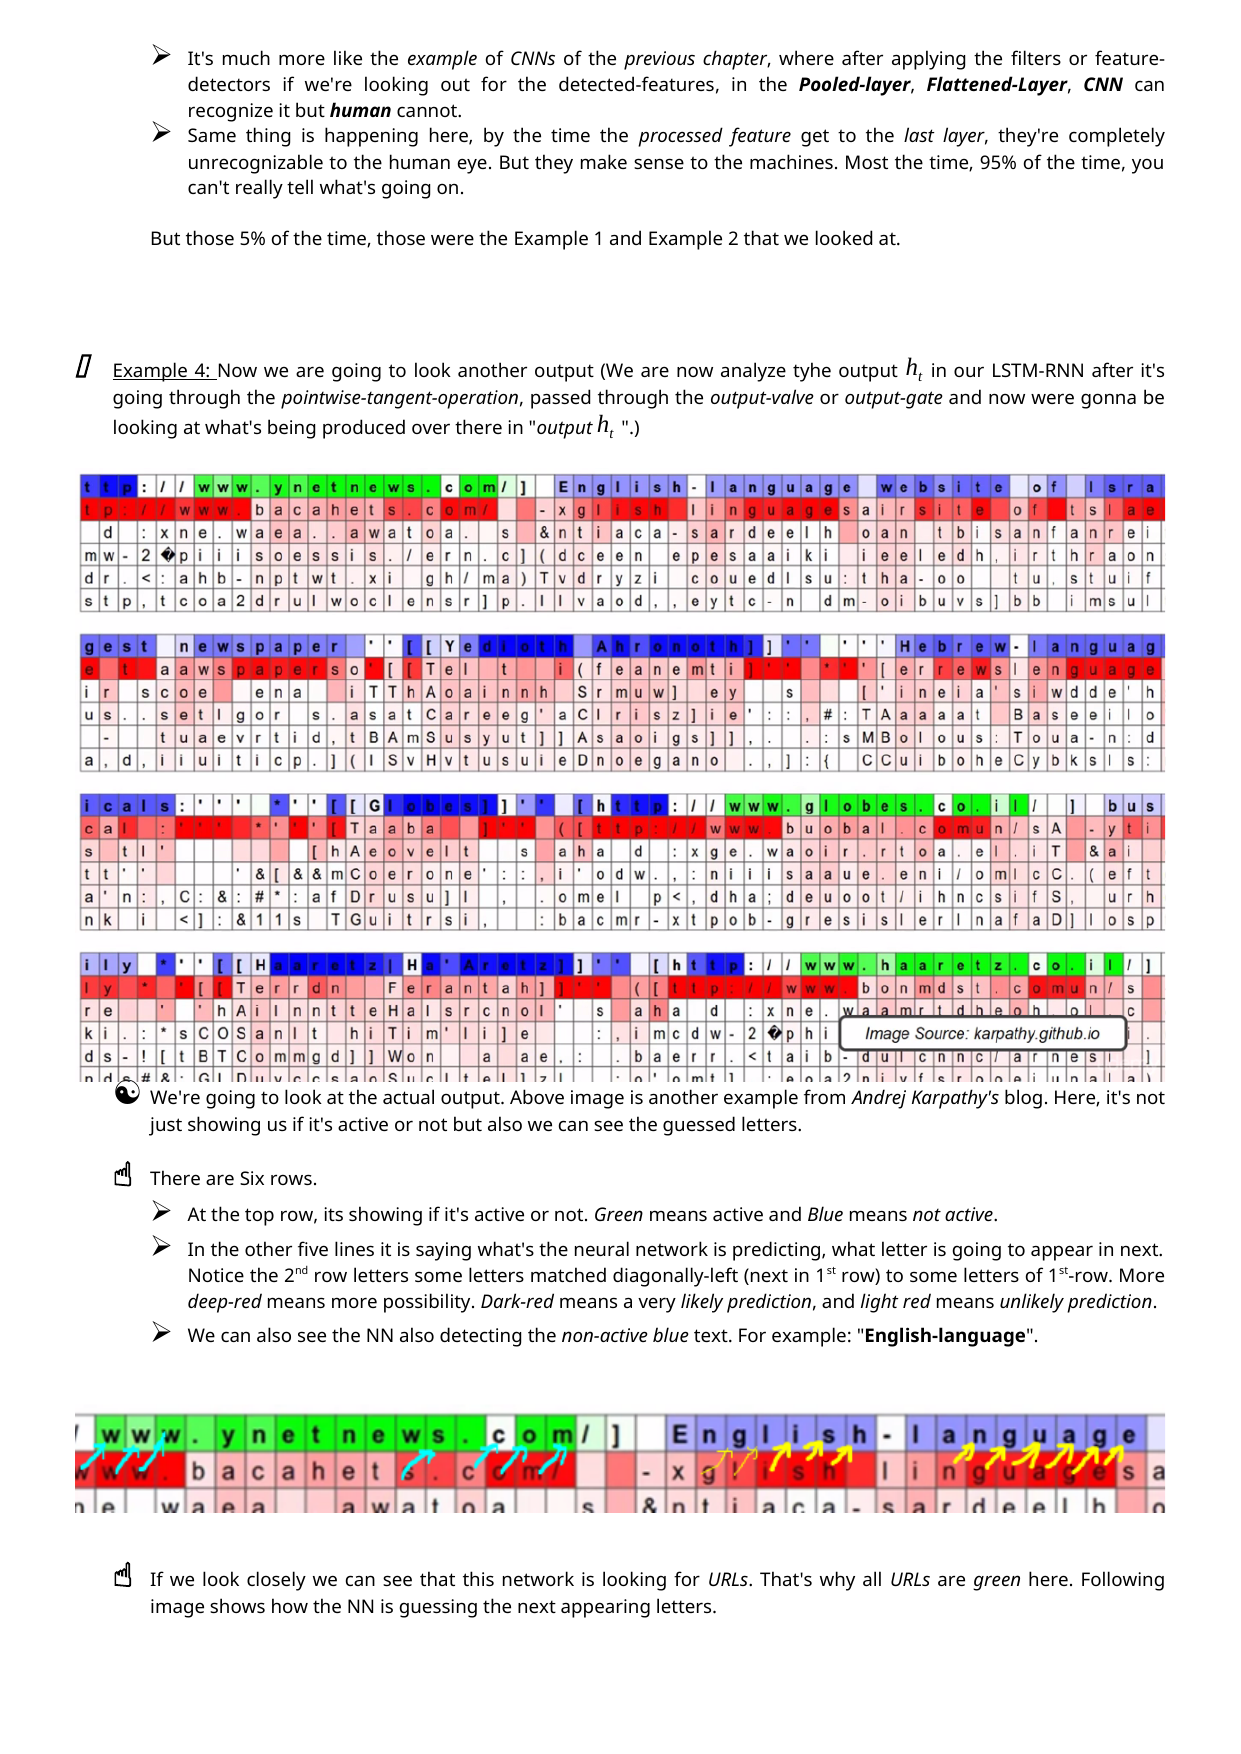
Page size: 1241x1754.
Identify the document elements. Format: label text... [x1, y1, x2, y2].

list We're going to look at the actual output. Above image is another example from Andrej Karpathy's blog. Here, it's not just showing us if it's active or not but also we can see the guessed letters. [112, 1082, 1165, 1137]
list We can also see the NN also detecting the non-active blue text. For example: "English-language". [150, 1322, 1165, 1349]
list At the top row, its showing if it's active or not. Green means active and Blue means not active. [150, 1201, 1165, 1228]
list Example 4: Now we are going to look another output (We are now analyze tyhe output in our LSTM-RNN after it's going through the pointwise-tangent-operation, passed through the output-valve or output-gate and now were gonna be looking at what's being produced over there in "output ".) [75, 353, 1165, 443]
picture [75, 1399, 1166, 1513]
text But those 5% of the time, those were the Example 1 and Example 2 that we looked at. [75, 226, 1165, 251]
list It's much more like the example of CNNs of the previous chapter, where after applying the filters or feature-detectors if we're looking out for the detected-features, in the Pooled-layer, Flattened-Layer, CNN can recognize it but human cannot. [150, 45, 1165, 123]
list If we look closely we can see that this network is looking for URLs. That's why all URLs are green here. Following image shows how the NN is guessing the next appearing letters. [112, 1563, 1165, 1619]
picture [75, 468, 1166, 1082]
list In the other five lines it is saying what's the neural network is predicting, what letter is going to appear in next. Notice the 2nd row letters some letters matched diagonally-left (next in 1st row) to some letters of 1st-row. More deep-red means more possibility. Dark-red means a very likely prediction, and light red means unlikely prediction. [150, 1236, 1165, 1314]
list Same thing is happening here, by the time the processed feature get to the last layer, they're completely unrecognizable to the human eye. But they make sense to the machines. Most the time, 95% of the time, you can't really tell what's going on. [150, 123, 1165, 200]
list There are Six rows. [112, 1163, 1165, 1193]
